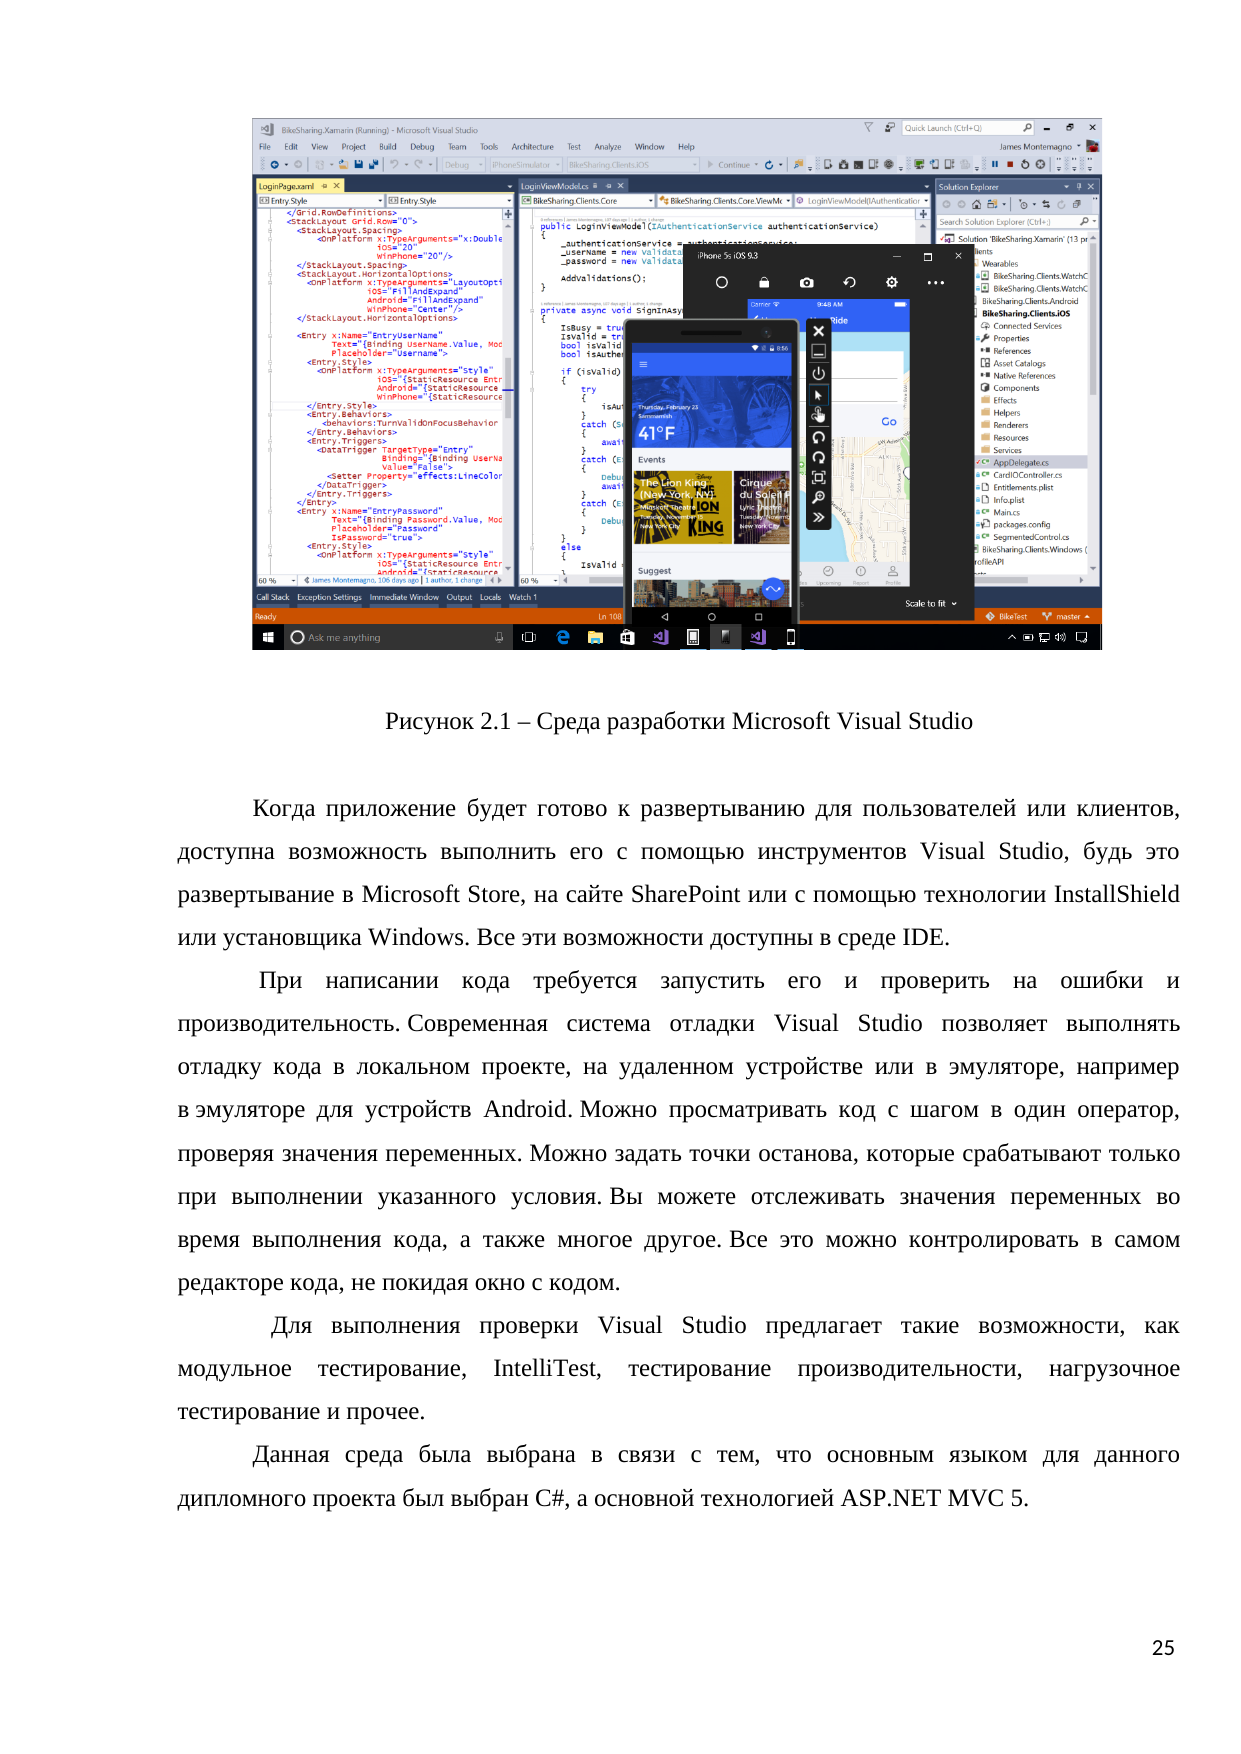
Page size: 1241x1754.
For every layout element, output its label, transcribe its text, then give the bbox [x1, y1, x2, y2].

text Когда приложение будет готово к развертыванию для пользователей или клиентов, доступна возможность выполнить его с помощью инструментов Visual Studio, будь это развертывание в Microsoft Store, на сайте SharePoint или с помощью технологии InstallShield или установщика Windows. Все эти возможности доступны в среде IDE. [177, 793, 1181, 951]
text Данная среда была выбрана в связи с тем, что основным языком для данного дипломного проекта был выбран C#, а основной технологией ASP.NET MVC 5. [177, 1439, 1181, 1511]
text При написании кода требуется запустить его и проверить на ошибки и производительность. Современная система отладки Visual Studio позволяет выполнять отладку кода в локальном проекте, на удаленном устройстве или в эмуляторе, например в эмуляторе для устройств Android. Можно просматривать код с шагом в один оператор, проверяя значения переменных. Можно задать точки останова, которые срабатывают только при выполнении указанного условия. Вы можете отслеживать значения переменных во время выполнения кода, а также многое другое. Все это можно контролировать в самом редакторе кода, не покидая окно с кодом. [177, 965, 1181, 1296]
text Рисунок 2.1 – Среда разработки Microsoft Visual Studio [177, 706, 1181, 735]
text Для выполнения проверки Visual Studio предлагает такие возможности, как модульное тестирование, IntelliTest, тестирование производительности, нагрузочное тестирование и прочее. [177, 1310, 1181, 1425]
picture [252, 118, 1103, 650]
